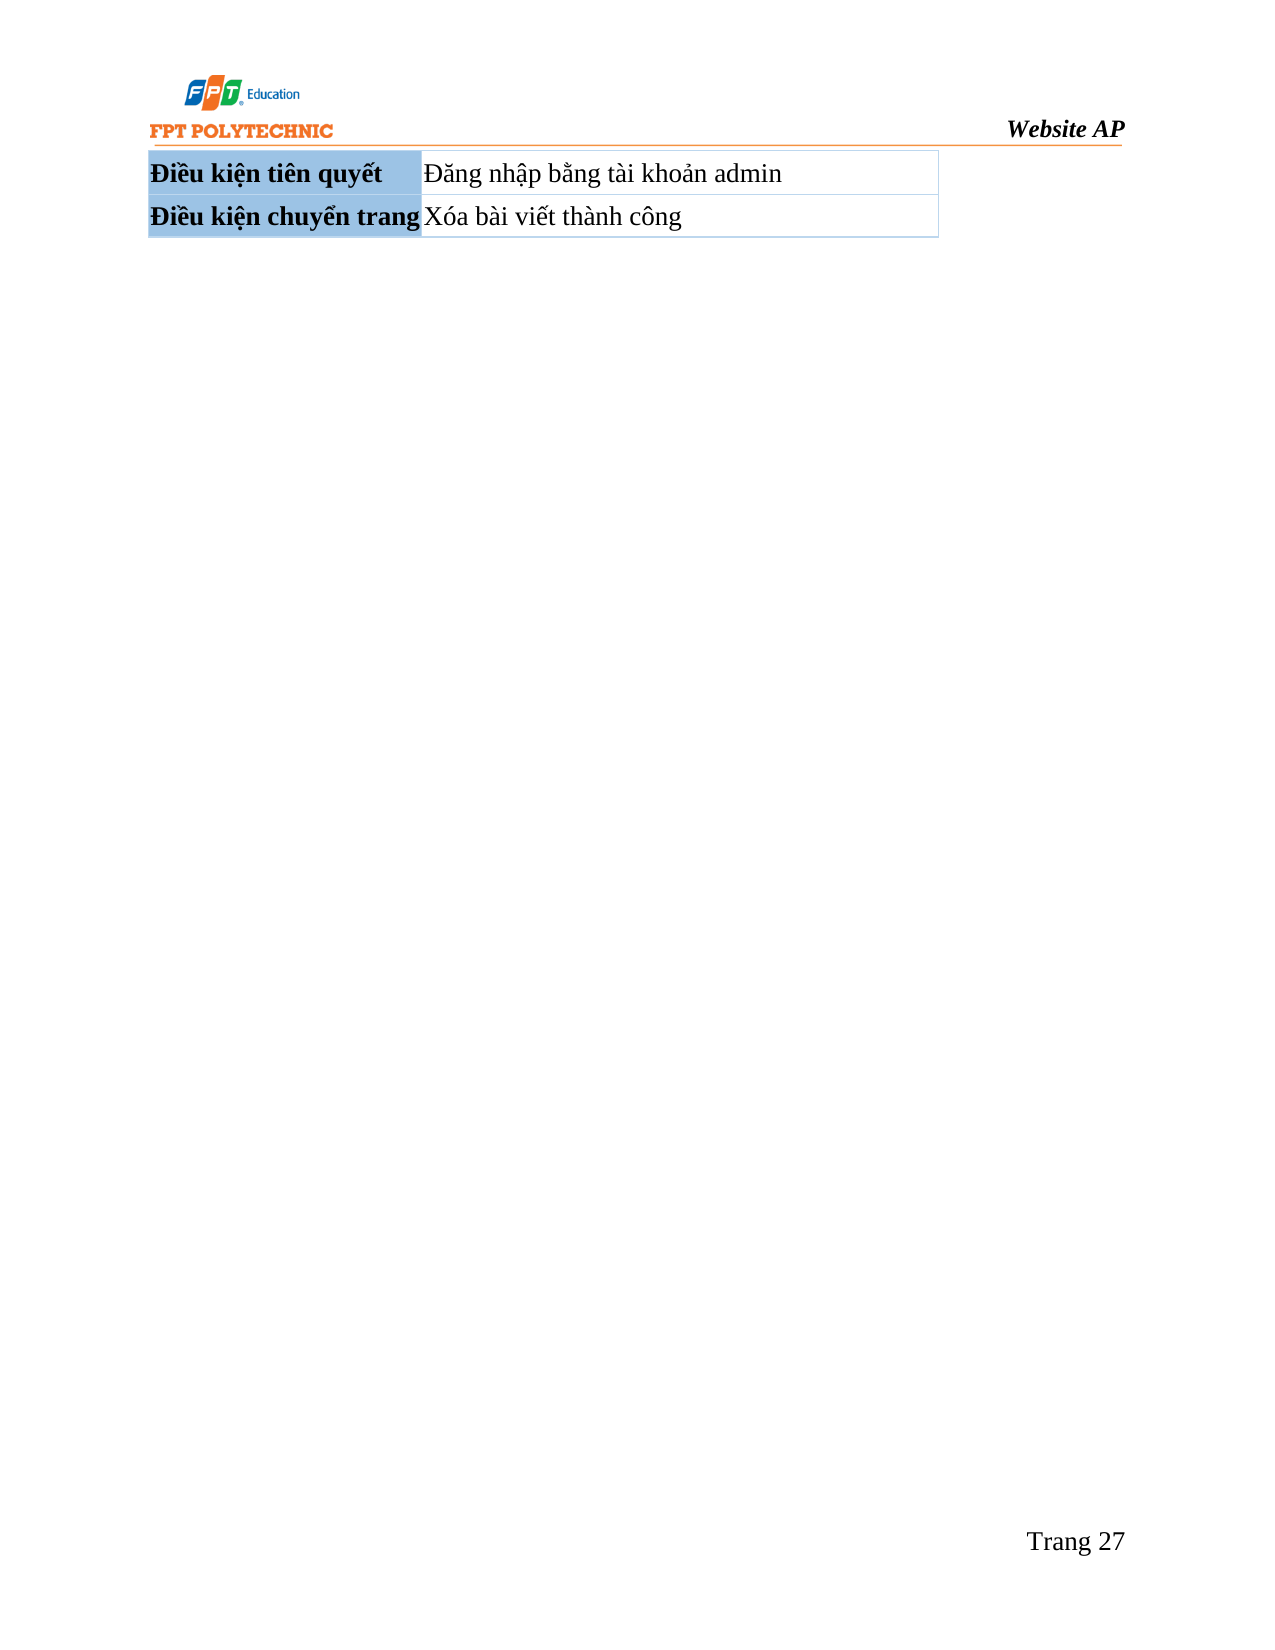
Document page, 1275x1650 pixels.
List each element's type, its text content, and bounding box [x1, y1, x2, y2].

table_cell Đăng nhập bằng tài khoản admin [422, 151, 938, 194]
table_cell Điều kiện tiên quyết [149, 151, 421, 194]
picture [150, 75, 333, 138]
table_cell Xóa bài viết thành công [422, 195, 938, 236]
table_cell Điều kiện chuyển trang [149, 195, 421, 236]
